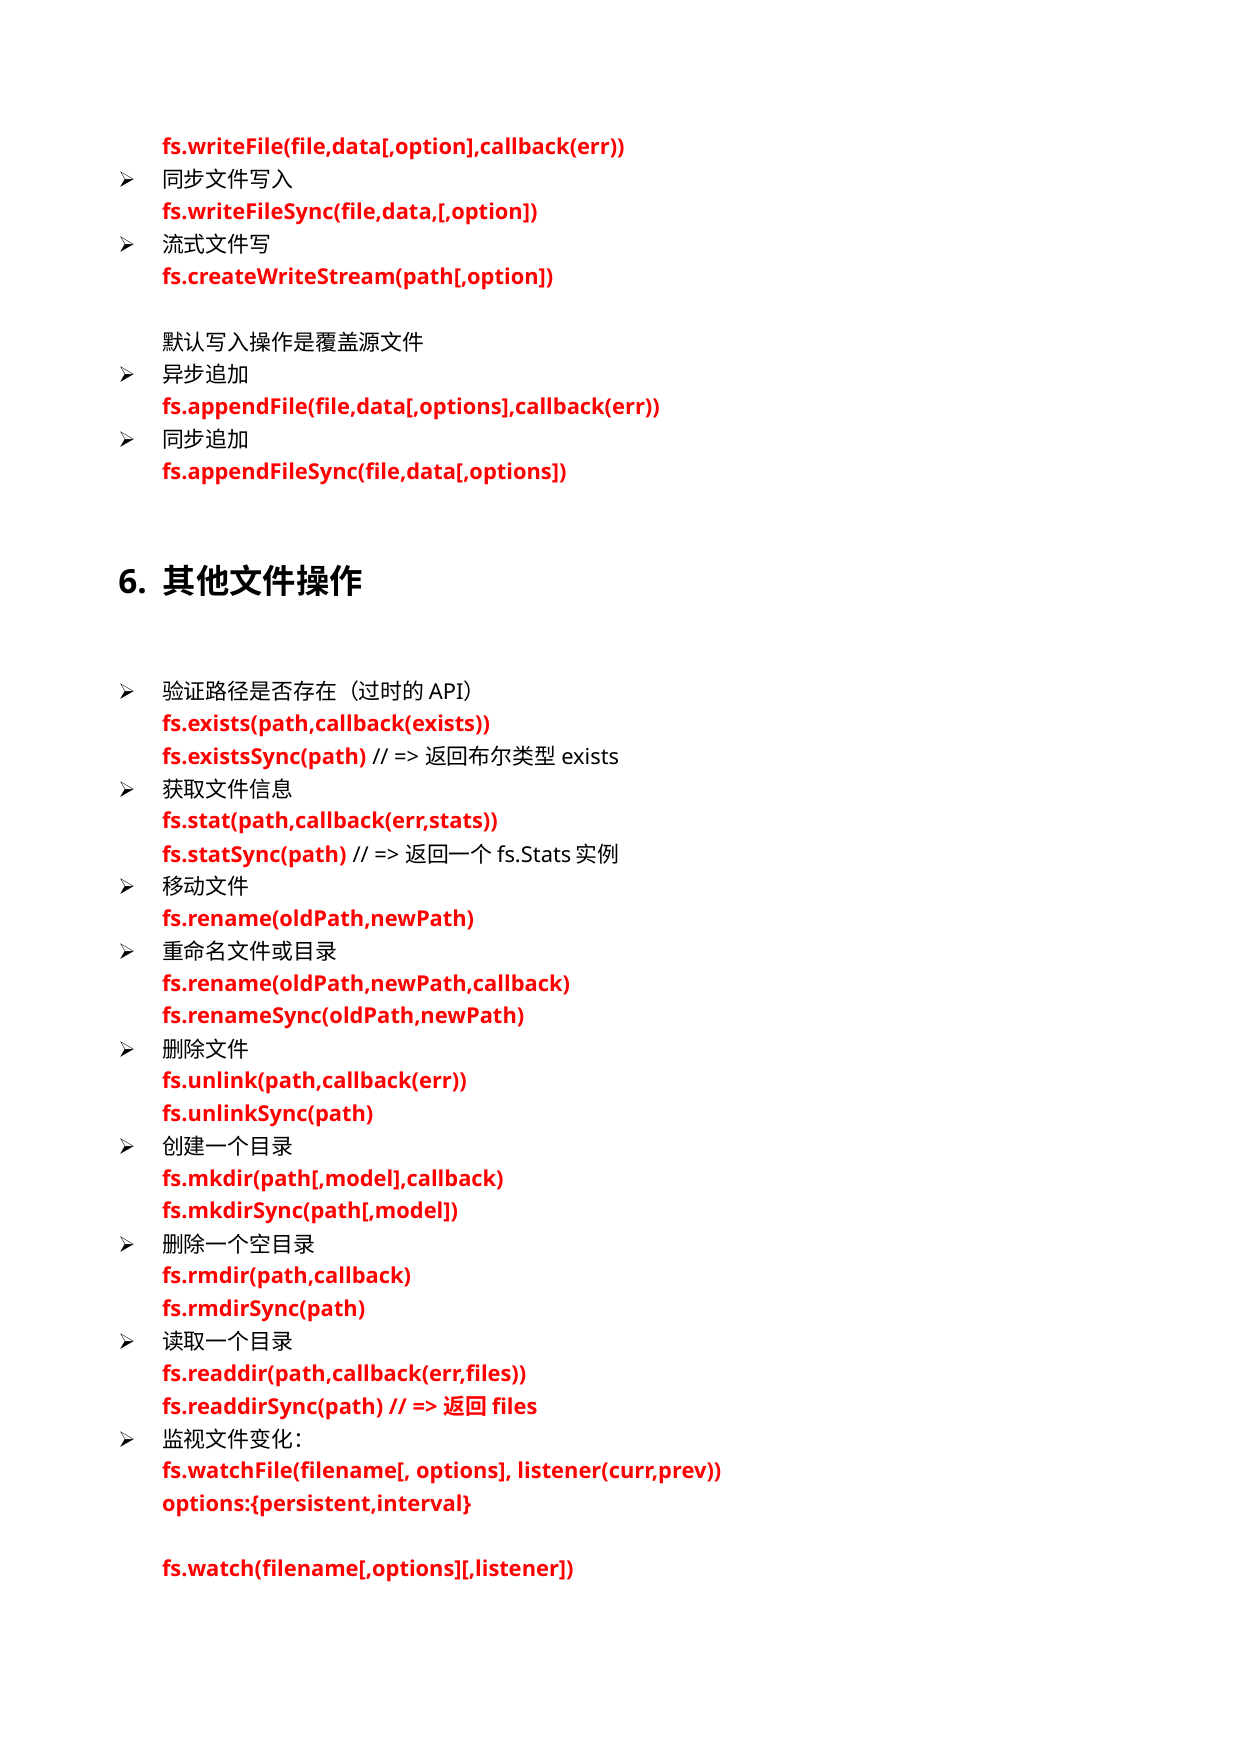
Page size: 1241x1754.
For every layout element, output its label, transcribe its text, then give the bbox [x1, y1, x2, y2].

list 删除文件 [118, 1031, 1122, 1064]
list 创建一个目录 [118, 1129, 1122, 1161]
text fs.writeFileSync(file,data,[,option]) [118, 194, 1122, 227]
list 同步追加 [118, 422, 1122, 454]
subtitle 其他文件操作 [118, 547, 1122, 612]
text fs.appendFile(file,data[,options],callback(err)) [162, 389, 1122, 422]
text fs.stat(path,callback(err,stats)) [162, 804, 1122, 836]
text fs.watch(filename[,options][,listener]) [162, 1551, 1122, 1584]
text fs.writeFile(file,data[,option],callback(err)) [118, 129, 1122, 162]
text options:{persistent,interval} [162, 1486, 1122, 1519]
text fs.mkdirSync(path[,model]) [162, 1194, 1122, 1226]
text fs.rmdirSync(path) [162, 1291, 1122, 1324]
text fs.renameSync(oldPath,newPath) [162, 999, 1122, 1031]
text fs.rmdir(path,callback) [162, 1259, 1122, 1291]
list 异步追加 [118, 357, 1122, 389]
text fs.unlink(path,callback(err)) [162, 1064, 1122, 1096]
list 获取文件信息 [118, 771, 1122, 804]
text fs.rename(oldPath,newPath,callback) [162, 966, 1122, 999]
text fs.rename(oldPath,newPath) [162, 901, 1122, 934]
text fs.readdir(path,callback(err,files)) [162, 1356, 1122, 1389]
text fs.unlinkSync(path) [162, 1096, 1122, 1129]
list 监视文件变化： [118, 1421, 1122, 1454]
list 同步文件写入 [118, 162, 1122, 194]
list 删除一个空目录 [118, 1226, 1122, 1259]
list 重命名文件或目录 [118, 934, 1122, 966]
list 读取一个目录 [118, 1324, 1122, 1356]
text fs.statSync(path) // => 返回一个fs.Stats实例 [162, 836, 1122, 869]
text fs.existsSync(path) // => 返回布尔类型 exists [162, 739, 1122, 771]
list 流式文件写 [118, 227, 1122, 259]
text fs.createWriteStream(path[,option]) [162, 259, 1122, 292]
text fs.readdirSync(path) // => 返回files [162, 1389, 1122, 1421]
text fs.appendFileSync(file,data[,options]) [162, 454, 1122, 487]
text fs.watchFile(filename[, options], listener(curr,prev)) [162, 1454, 1122, 1486]
text 默认写入操作是覆盖源文件 [162, 324, 1122, 357]
text fs.mkdir(path[,model],callback) [162, 1161, 1122, 1194]
text fs.exists(path,callback(exists)) [162, 706, 1122, 739]
list 验证路径是否存在（过时的API） [118, 674, 1122, 706]
list 移动文件 [118, 869, 1122, 901]
